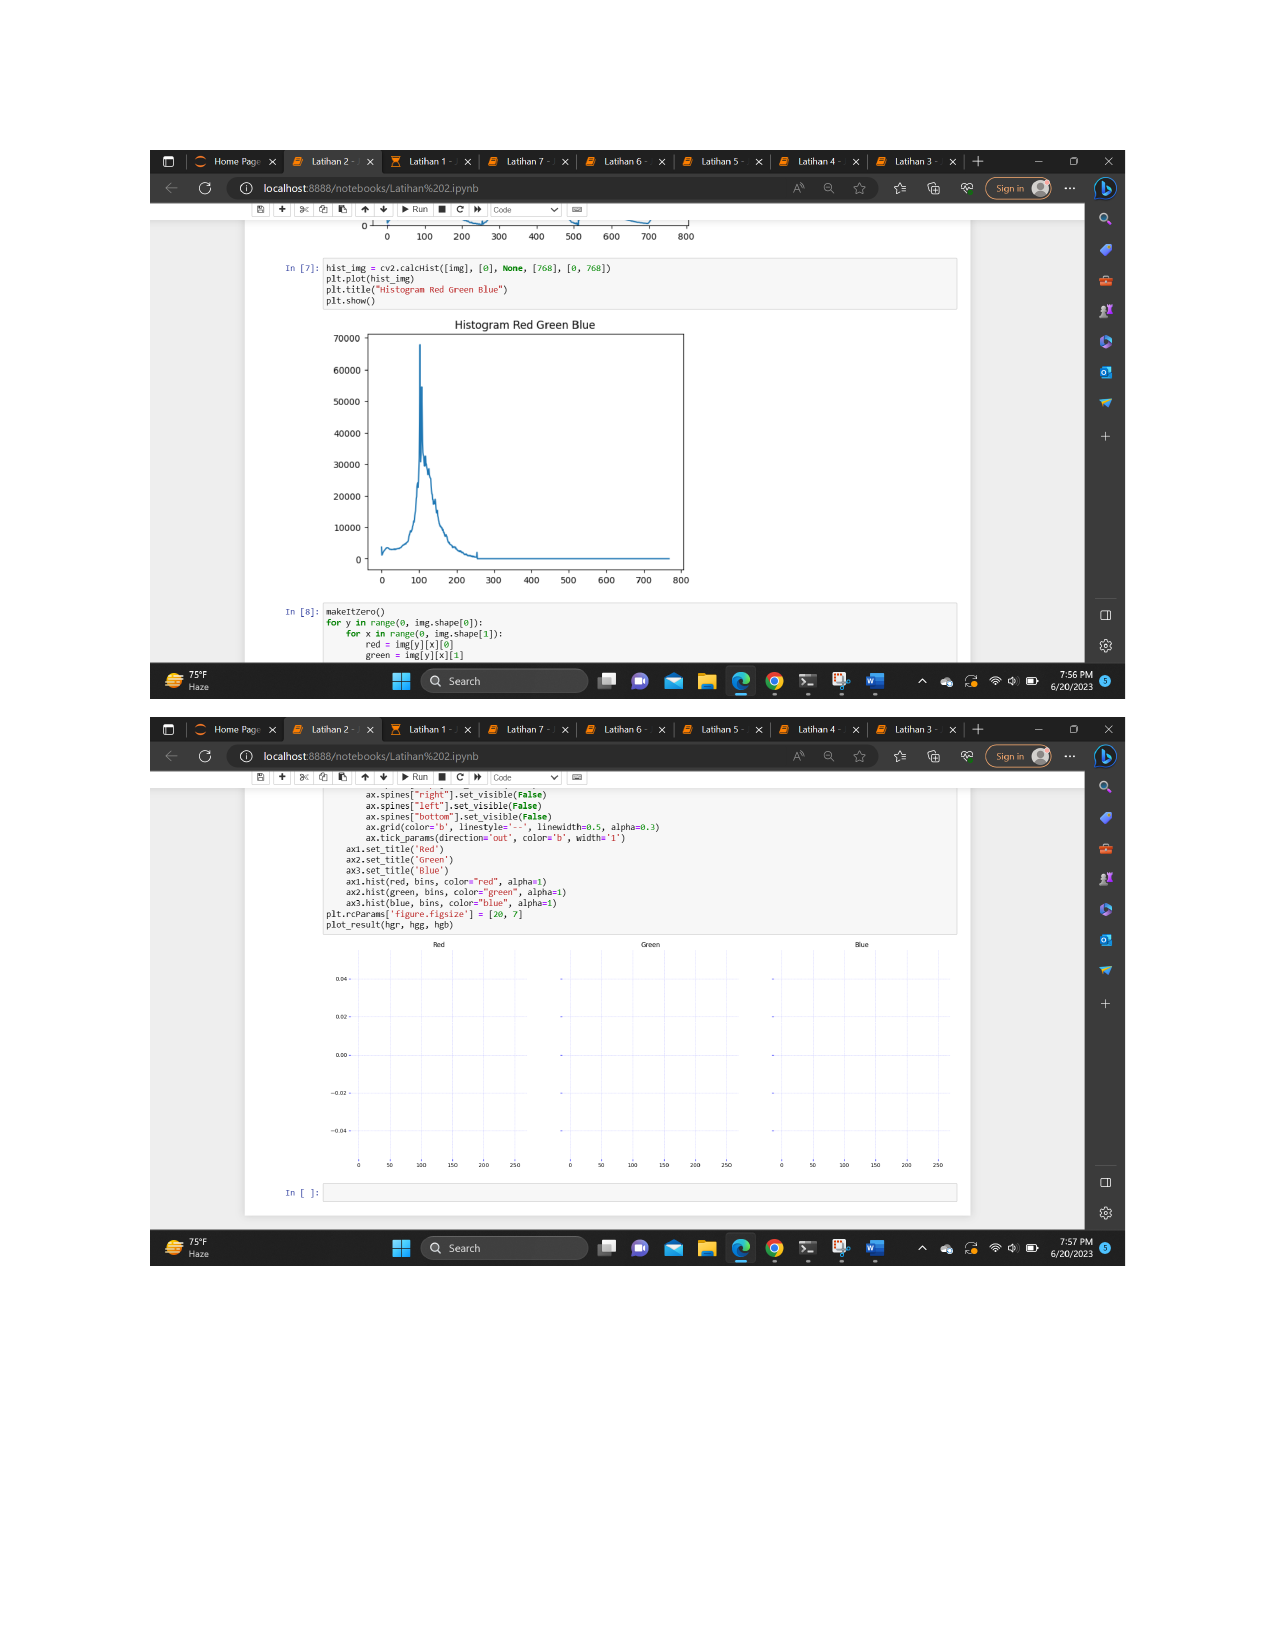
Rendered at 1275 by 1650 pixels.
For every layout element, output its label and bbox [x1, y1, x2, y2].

picture [150, 150, 1125, 699]
picture [150, 717, 1125, 1266]
